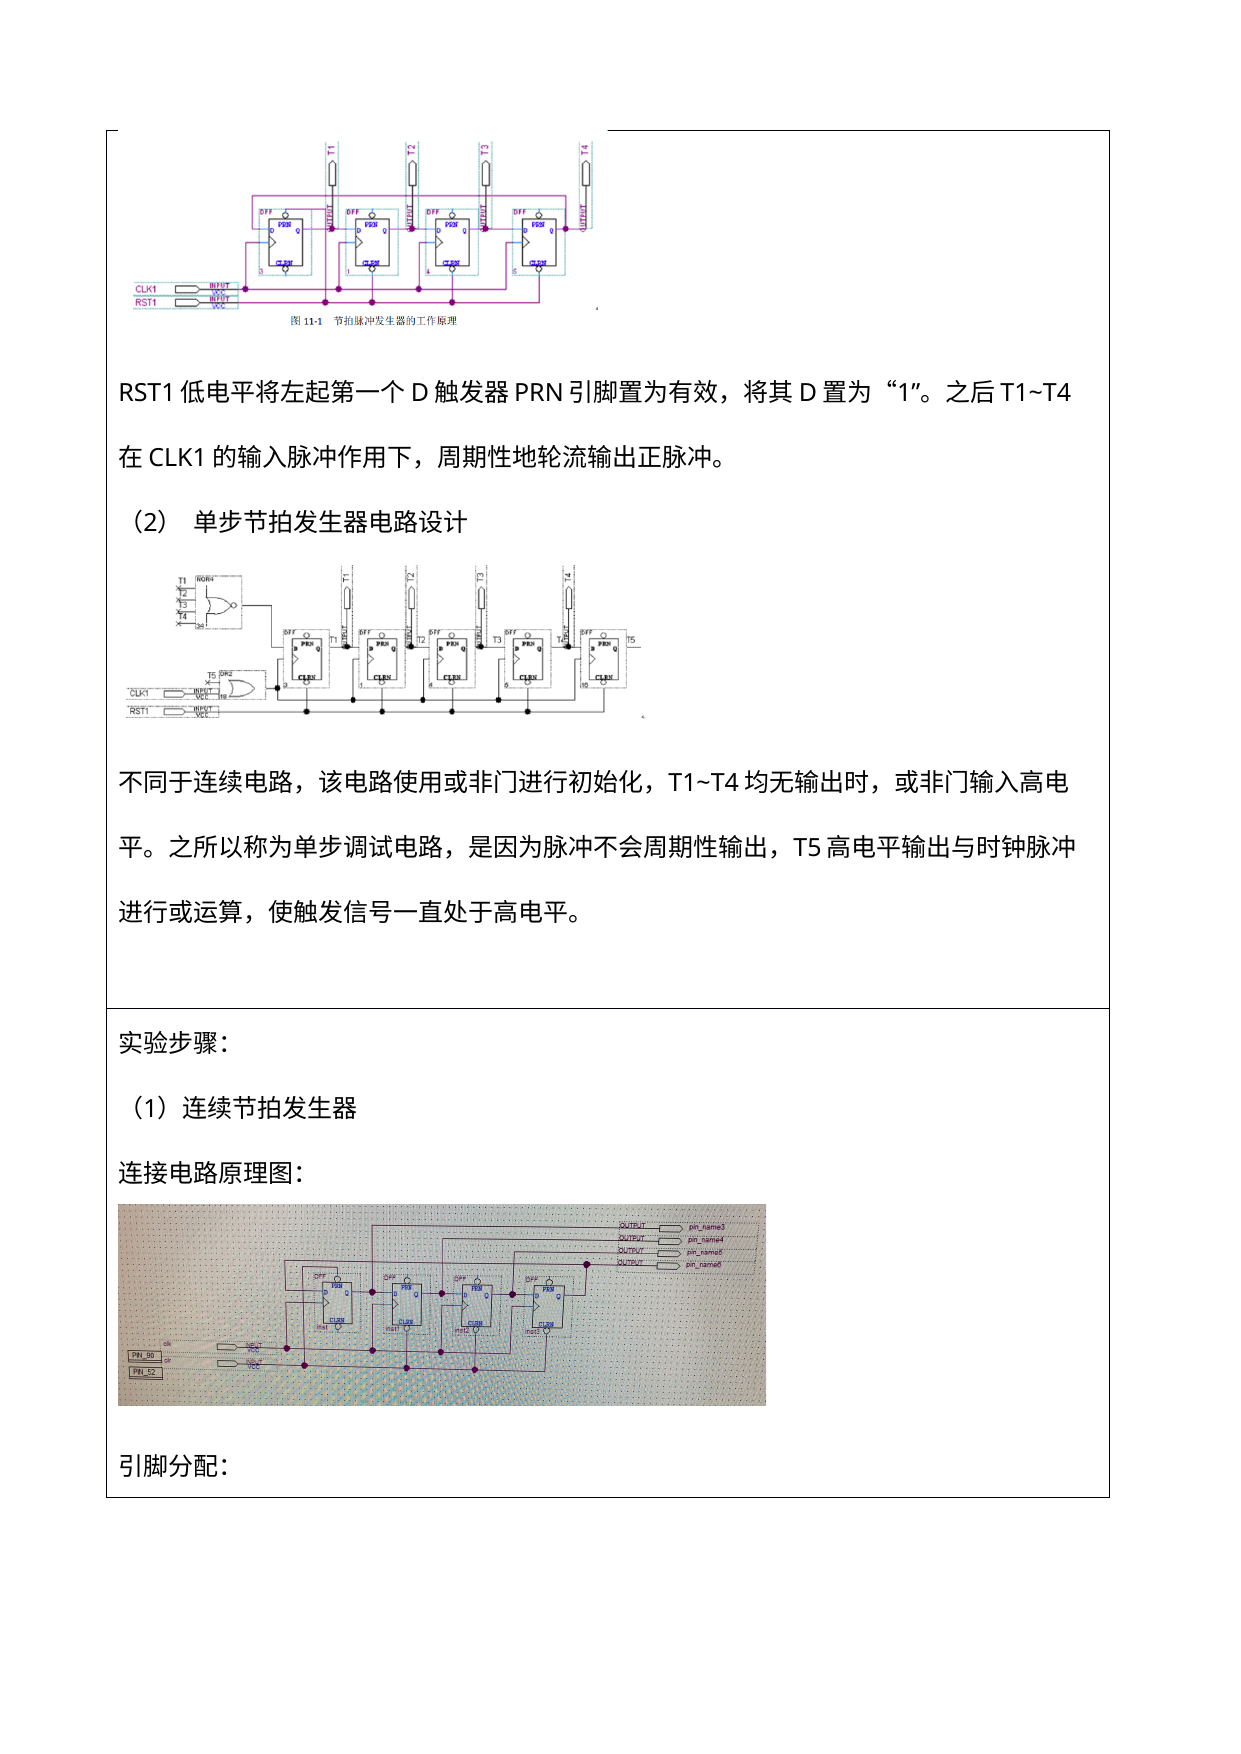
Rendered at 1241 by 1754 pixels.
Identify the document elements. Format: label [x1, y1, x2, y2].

table_cell [107, 131, 1109, 1008]
picture [118, 130, 608, 330]
table_cell [107, 1009, 1109, 1497]
picture [118, 553, 648, 730]
picture [118, 1204, 767, 1406]
